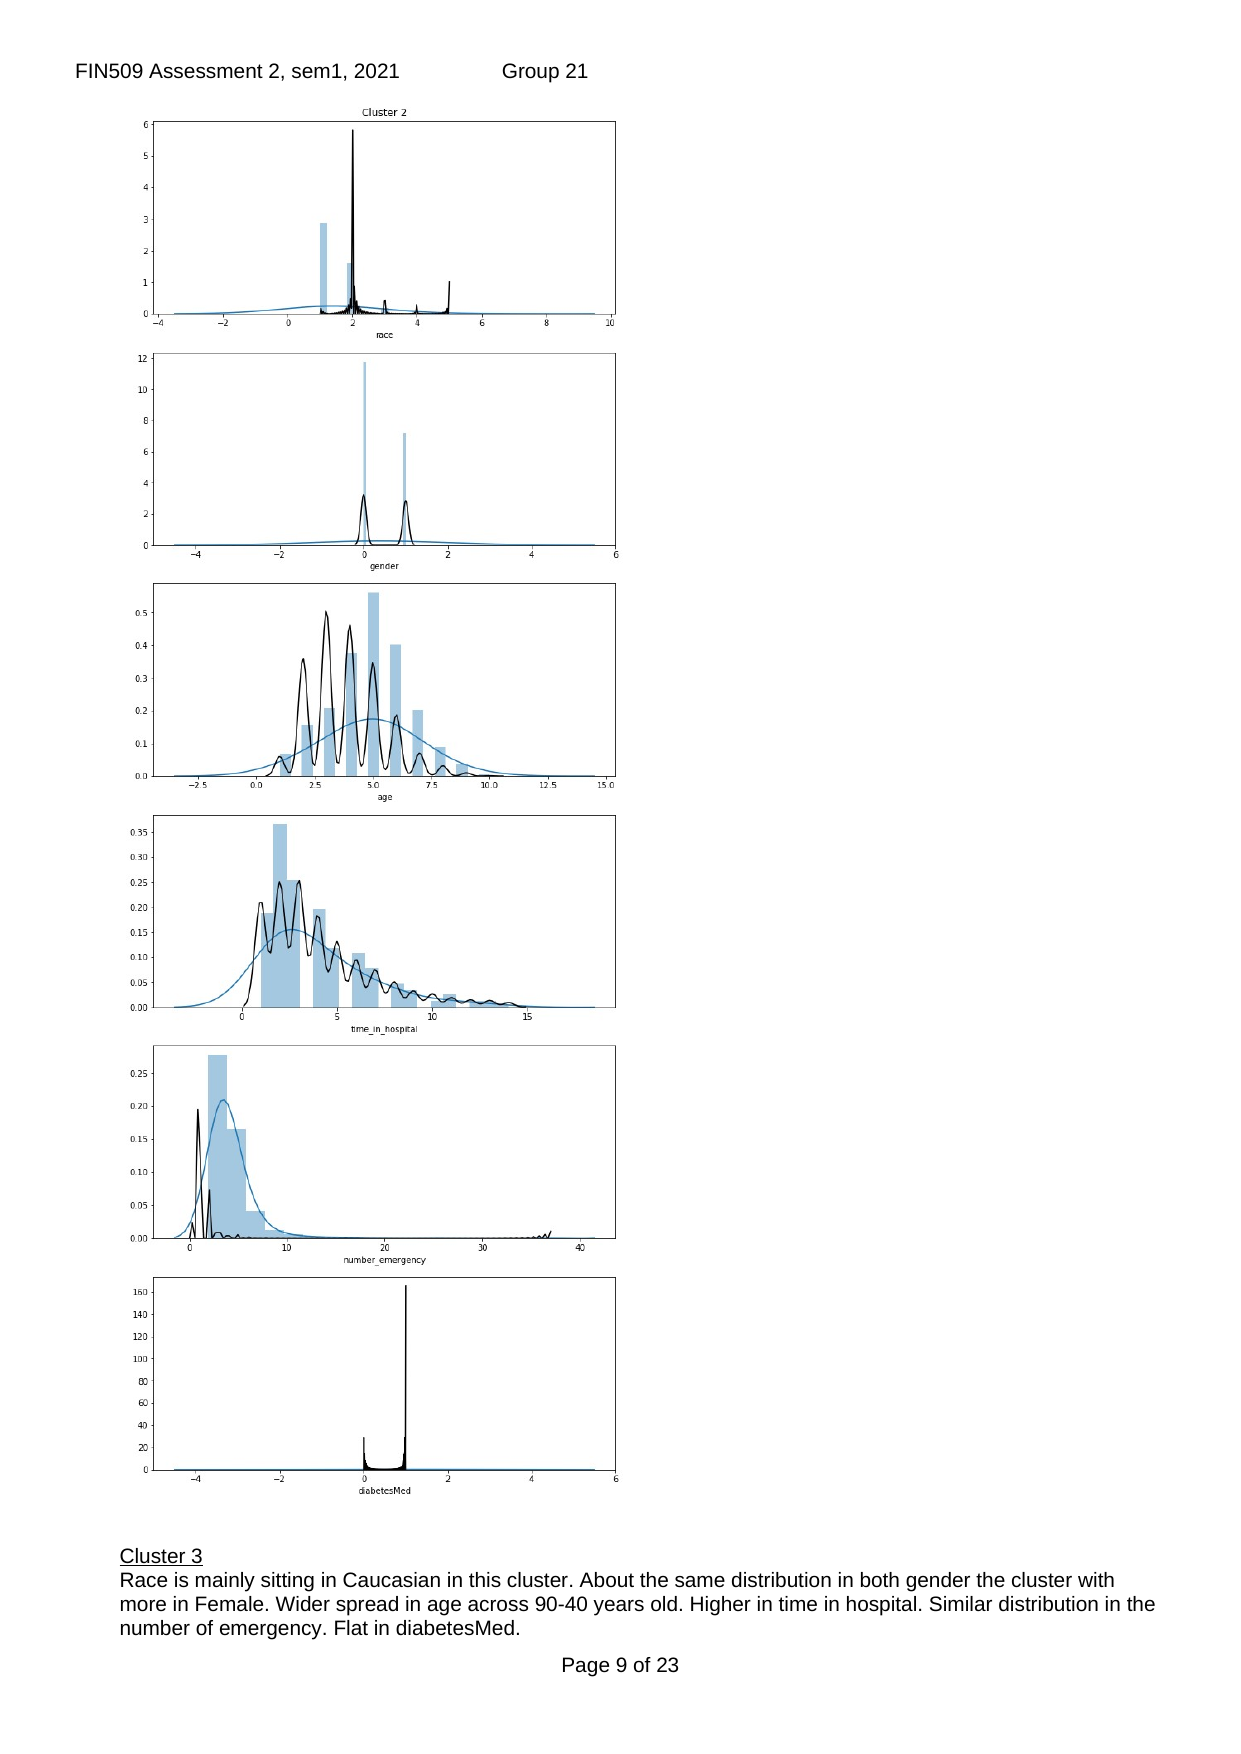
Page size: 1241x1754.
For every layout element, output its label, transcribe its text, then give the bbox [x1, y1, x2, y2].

picture [119, 100, 633, 1495]
list Race is mainly sitting in Caucasian in this cluster. About the same distribution in both gender the cluster with more in Female. Wider spread in age across 90-40 years old. Higher in time in hospital. Similar distribution in the number of emergency. Flat in diabetesMed. [119, 1568, 1165, 1639]
list Cluster 3 [119, 1544, 1165, 1568]
